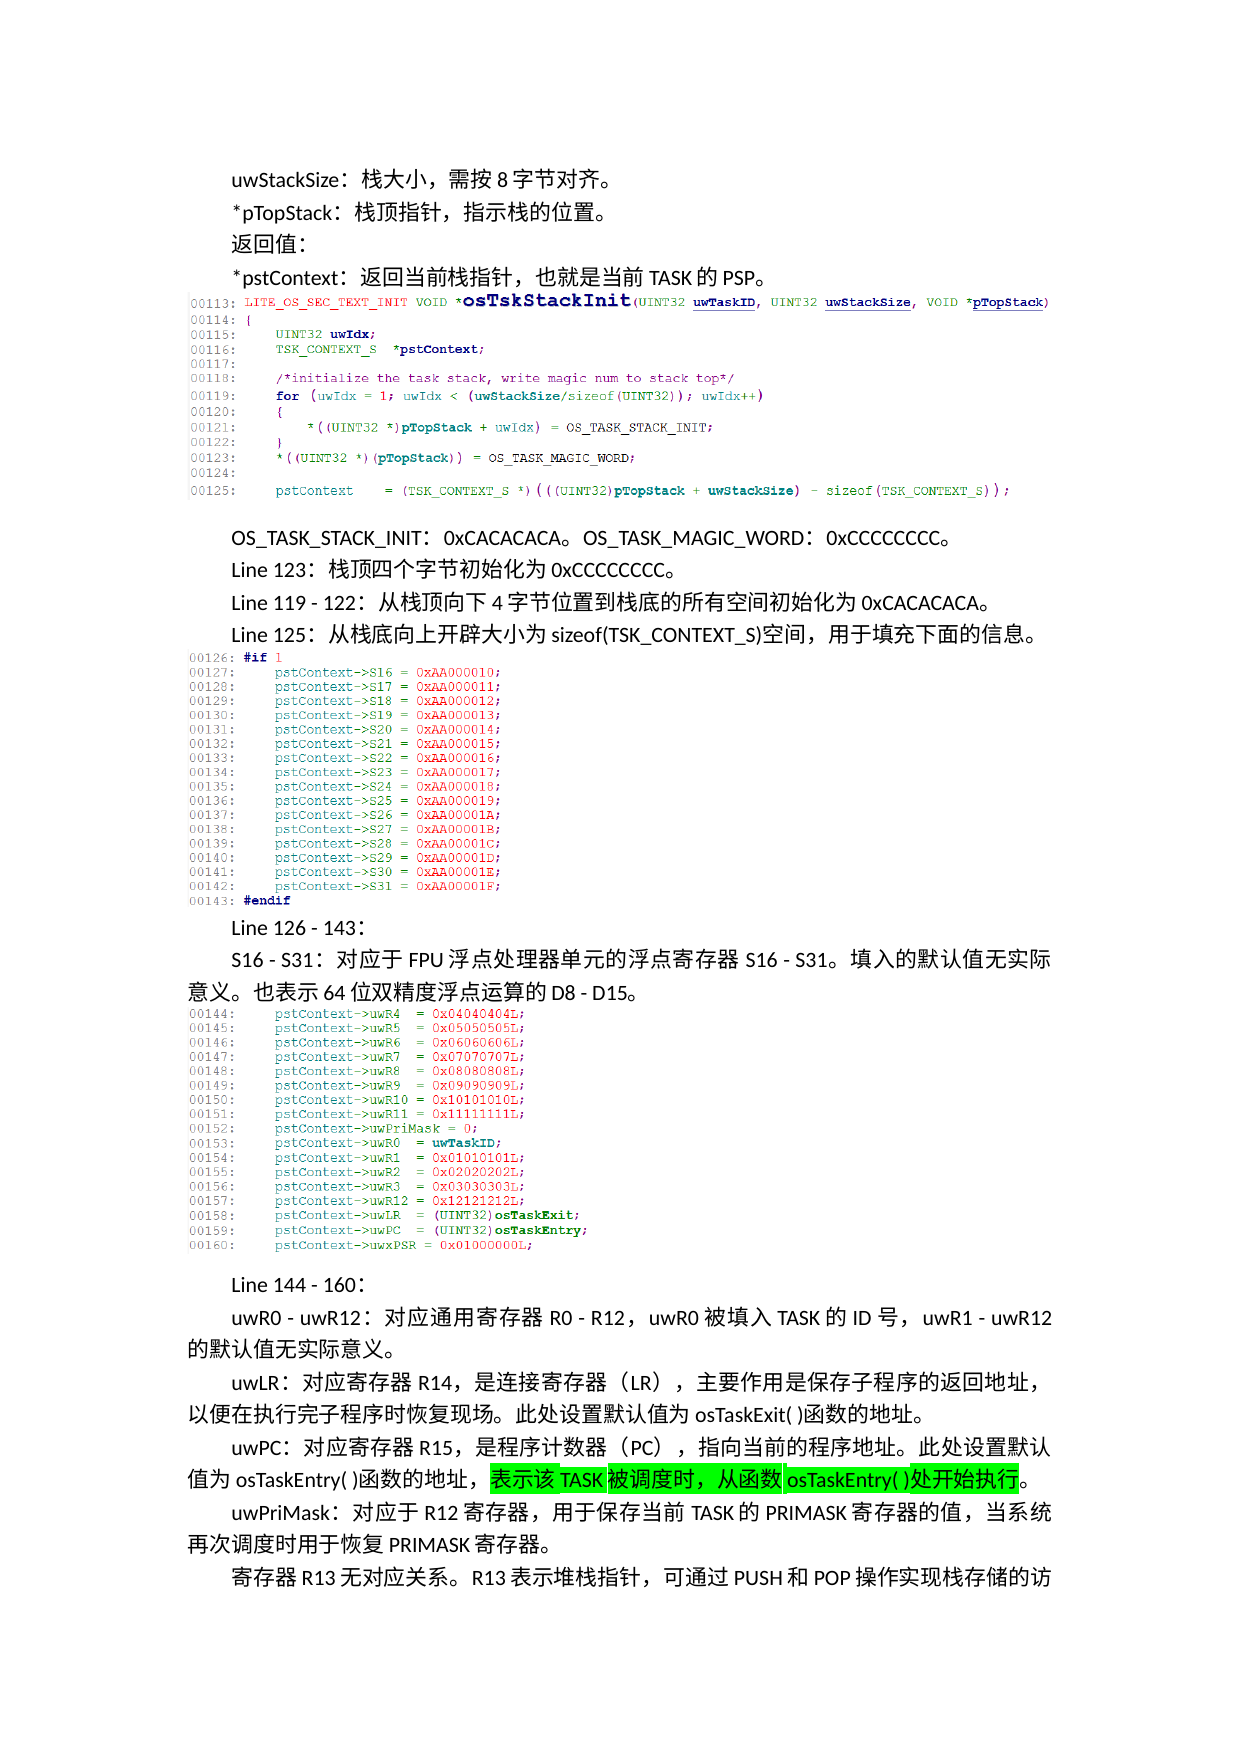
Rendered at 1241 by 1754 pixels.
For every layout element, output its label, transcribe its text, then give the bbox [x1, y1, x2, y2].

text OS_TASK_STACK_INIT：0xCACACACA。OS_TASK_MAGIC_WORD：0xCCCCCCCC。 [187, 519, 1053, 552]
text Line 125：从栈底向上开辟大小为sizeof(TSK_CONTEXT_S)空间，用于填充下面的信息。 [187, 617, 1053, 649]
text Line 126 - 143： [187, 909, 1053, 942]
text uwStackSize：栈大小，需按8字节对齐。 [187, 162, 1053, 194]
text Line 119 - 122：从栈顶向下4字节位置到栈底的所有空间初始化为0xCACACACA。 [187, 584, 1053, 617]
text *pTopStack：栈顶指针，指示栈的位置。 [187, 194, 1053, 227]
picture [187, 292, 1052, 500]
text Line 123：栈顶四个字节初始化为0xCCCCCCCC。 [187, 552, 1053, 584]
text 返回值： [187, 227, 1053, 259]
text uwR0 - uwR12：对应通用寄存器R0 - R12，uwR0被填入TASK的ID号，uwR1 - uwR12的默认值无实际意义。 [187, 1299, 1053, 1364]
text *pstContext：返回当前栈指针，也就是当前TASK的PSP。 [187, 259, 1053, 292]
picture [187, 649, 1053, 907]
text uwPC：对应寄存器R15，是程序计数器（PC），指向当前的程序地址。此处设置默认值为osTaskEntry( )函数的地址，表示该TASK被调度时，从函数osTaskEntry( )处开始执行。 [187, 1429, 1053, 1494]
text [187, 1559, 1053, 1592]
text Line 144 - 160： [187, 1267, 1053, 1299]
text uwPriMask：对应于R12寄存器，用于保存当前TASK的PRIMASK寄存器的值，当系统再次调度时用于恢复PRIMASK寄存器。 [187, 1494, 1053, 1559]
picture [187, 1007, 1053, 1254]
text S16 - S31：对应于FPU浮点处理器单元的浮点寄存器S16 - S31。填入的默认值无实际意义。也表示64位双精度浮点运算的D8 - D15。 [187, 942, 1053, 1007]
text uwLR：对应寄存器R14，是连接寄存器（LR），主要作用是保存子程序的返回地址，以便在执行完子程序时恢复现场。此处设置默认值为osTaskExit( )函数的地址。 [187, 1364, 1053, 1429]
